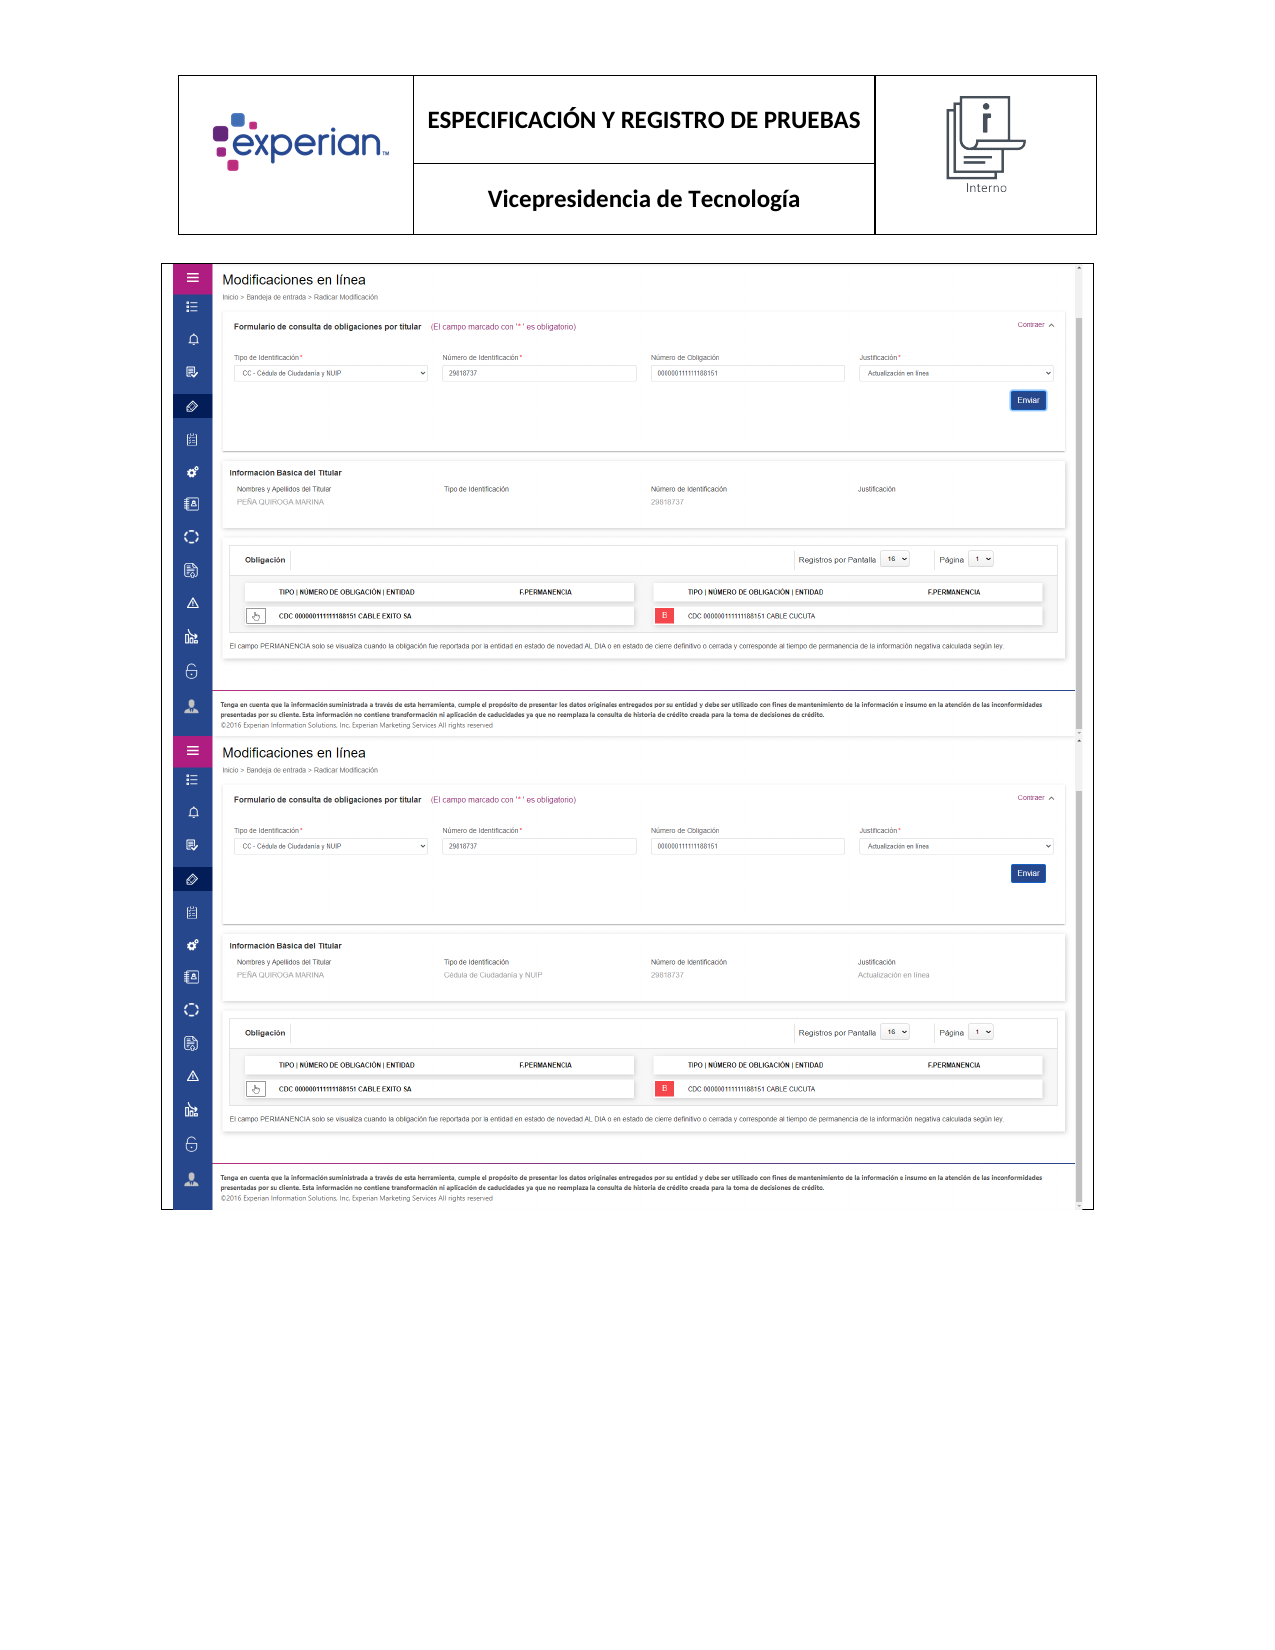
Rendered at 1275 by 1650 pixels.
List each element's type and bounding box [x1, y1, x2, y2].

picture [173, 264, 1083, 1210]
table_cell [1083, 264, 1093, 1209]
picture [946, 91, 1026, 193]
picture [191, 91, 401, 192]
table_cell [162, 264, 173, 1209]
